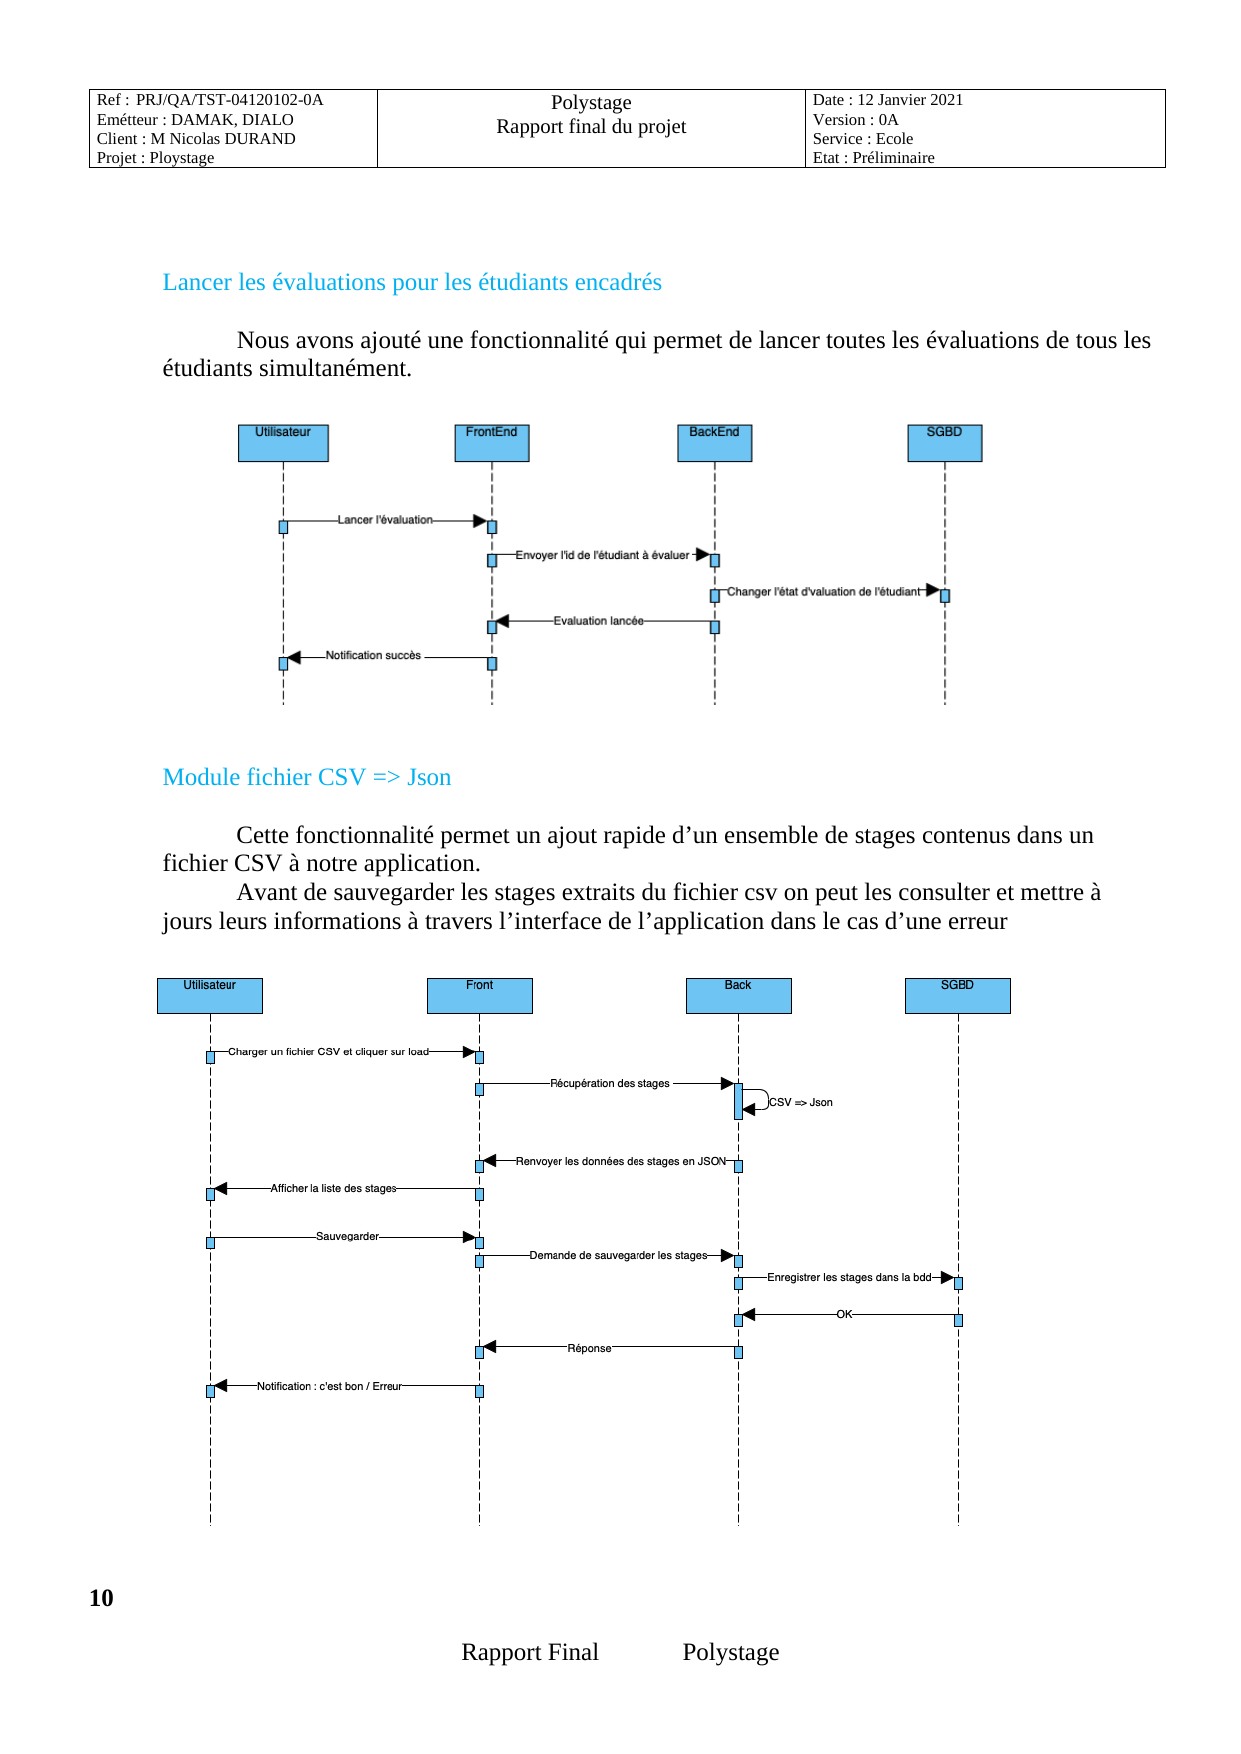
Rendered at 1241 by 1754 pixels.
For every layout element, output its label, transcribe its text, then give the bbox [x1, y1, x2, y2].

text Avant de sauvegarder les stages extraits du fichier csv on peut les consulter et mettre à jours leurs informations à travers l’interface de l’application dans le cas d’une erreur [162, 877, 1152, 935]
text Cette fonctionnalité permet un ajout rapide d’un ensemble de stages contenus dans un fichier CSV à notre application. [162, 820, 1152, 877]
text Module fichier CSV => Json [89, 762, 1152, 791]
picture [66, 956, 1129, 1526]
picture [236, 411, 993, 705]
text Lancer les évaluations pour les étudiants encadrés [89, 267, 1152, 296]
text Nous avons ajouté une fonctionnalité qui permet de lancer toutes les évaluations de tous les étudiants simultanément. [162, 325, 1152, 382]
